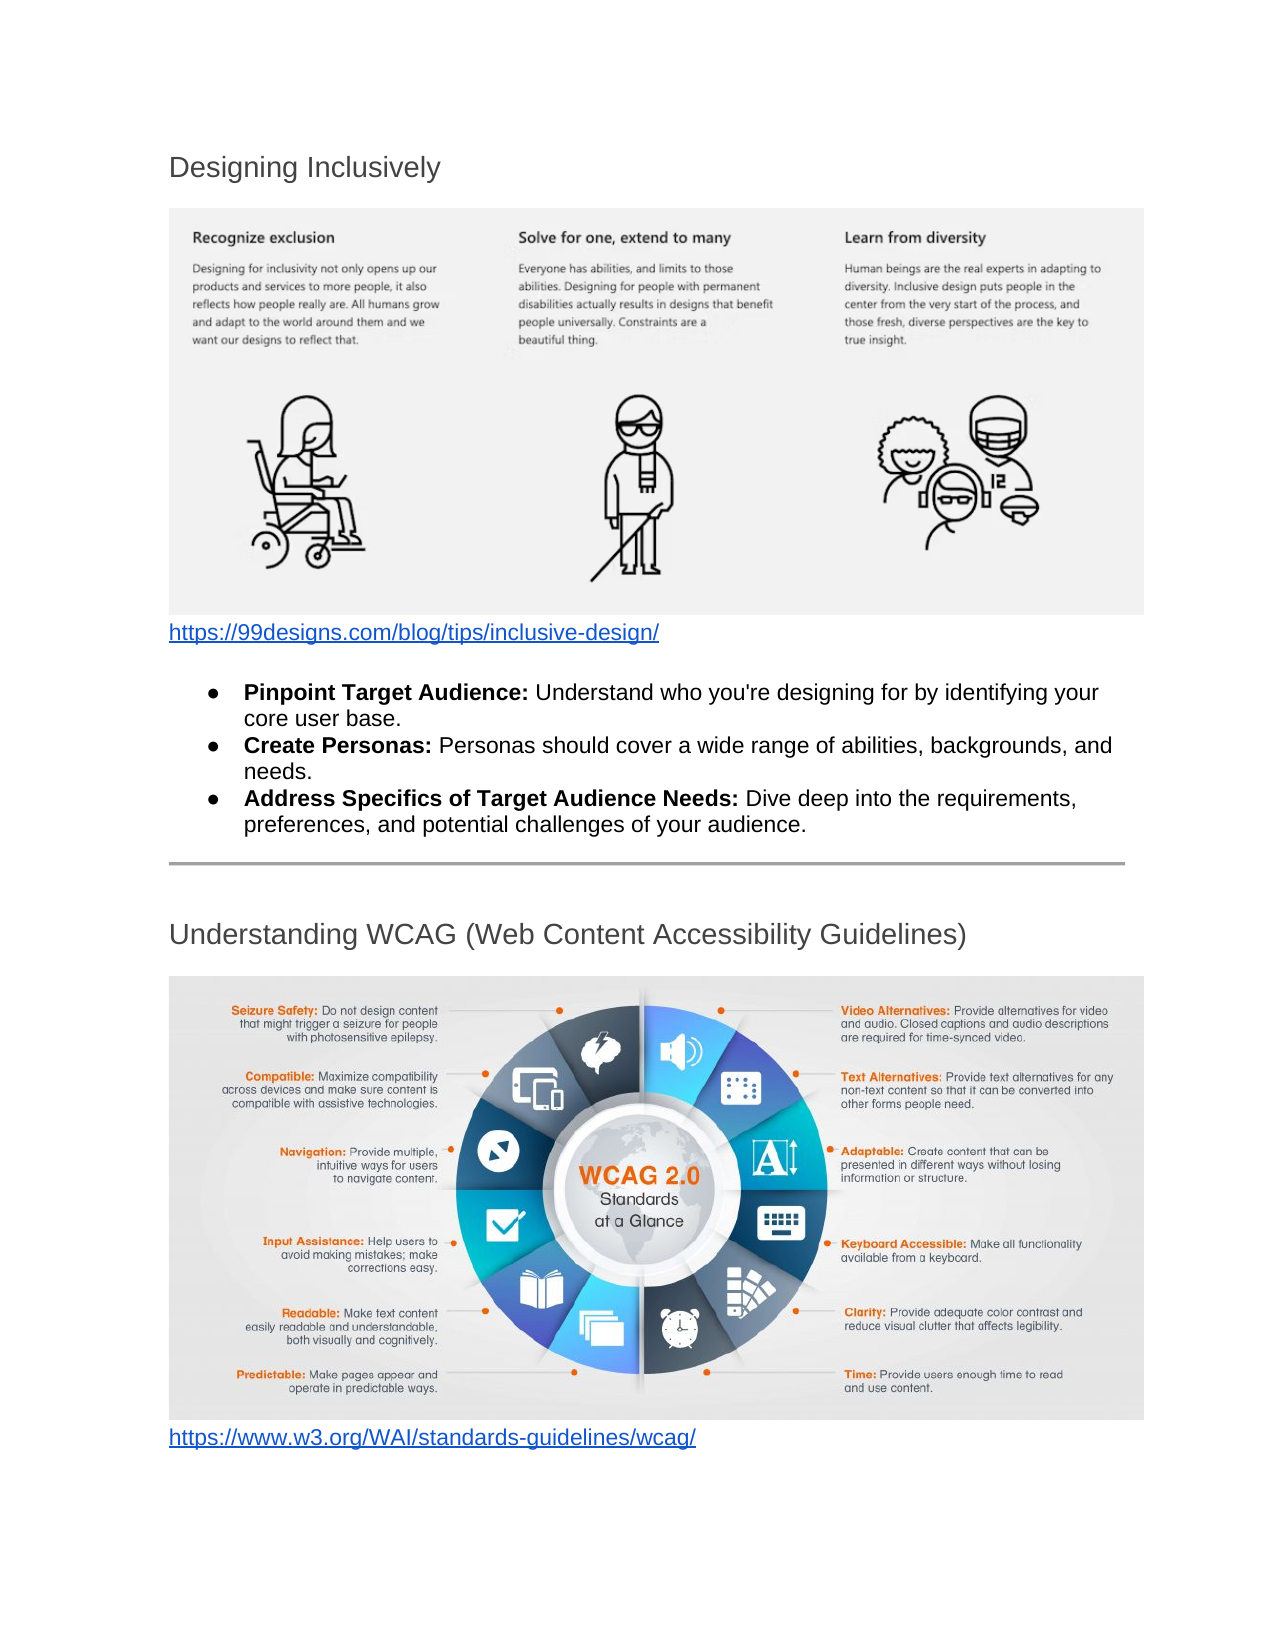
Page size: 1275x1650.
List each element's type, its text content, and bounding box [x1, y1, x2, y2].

list Pinpoint Target Audience: Understand who you're designing for by identifying your core user base. [206, 679, 1125, 732]
text https://www.w3.org/WAI/standards-guidelines/wcag/ [169, 1423, 1125, 1450]
list Create Personas: Personas should cover a wide range of abilities, backgrounds, and needs. [206, 732, 1125, 784]
subtitle Designing Inclusively [169, 150, 1125, 183]
picture [168, 976, 1144, 1420]
subtitle Understanding WCAG (Web Content Accessibility Guidelines) [169, 917, 1125, 951]
list Address Specifics of Target Audience Needs: Dive deep into the requirements, preferences, and potential challenges of your audience. [206, 784, 1125, 837]
text https://99designs.com/blog/tips/inclusive-design/ [169, 619, 1125, 645]
picture [168, 208, 1144, 615]
